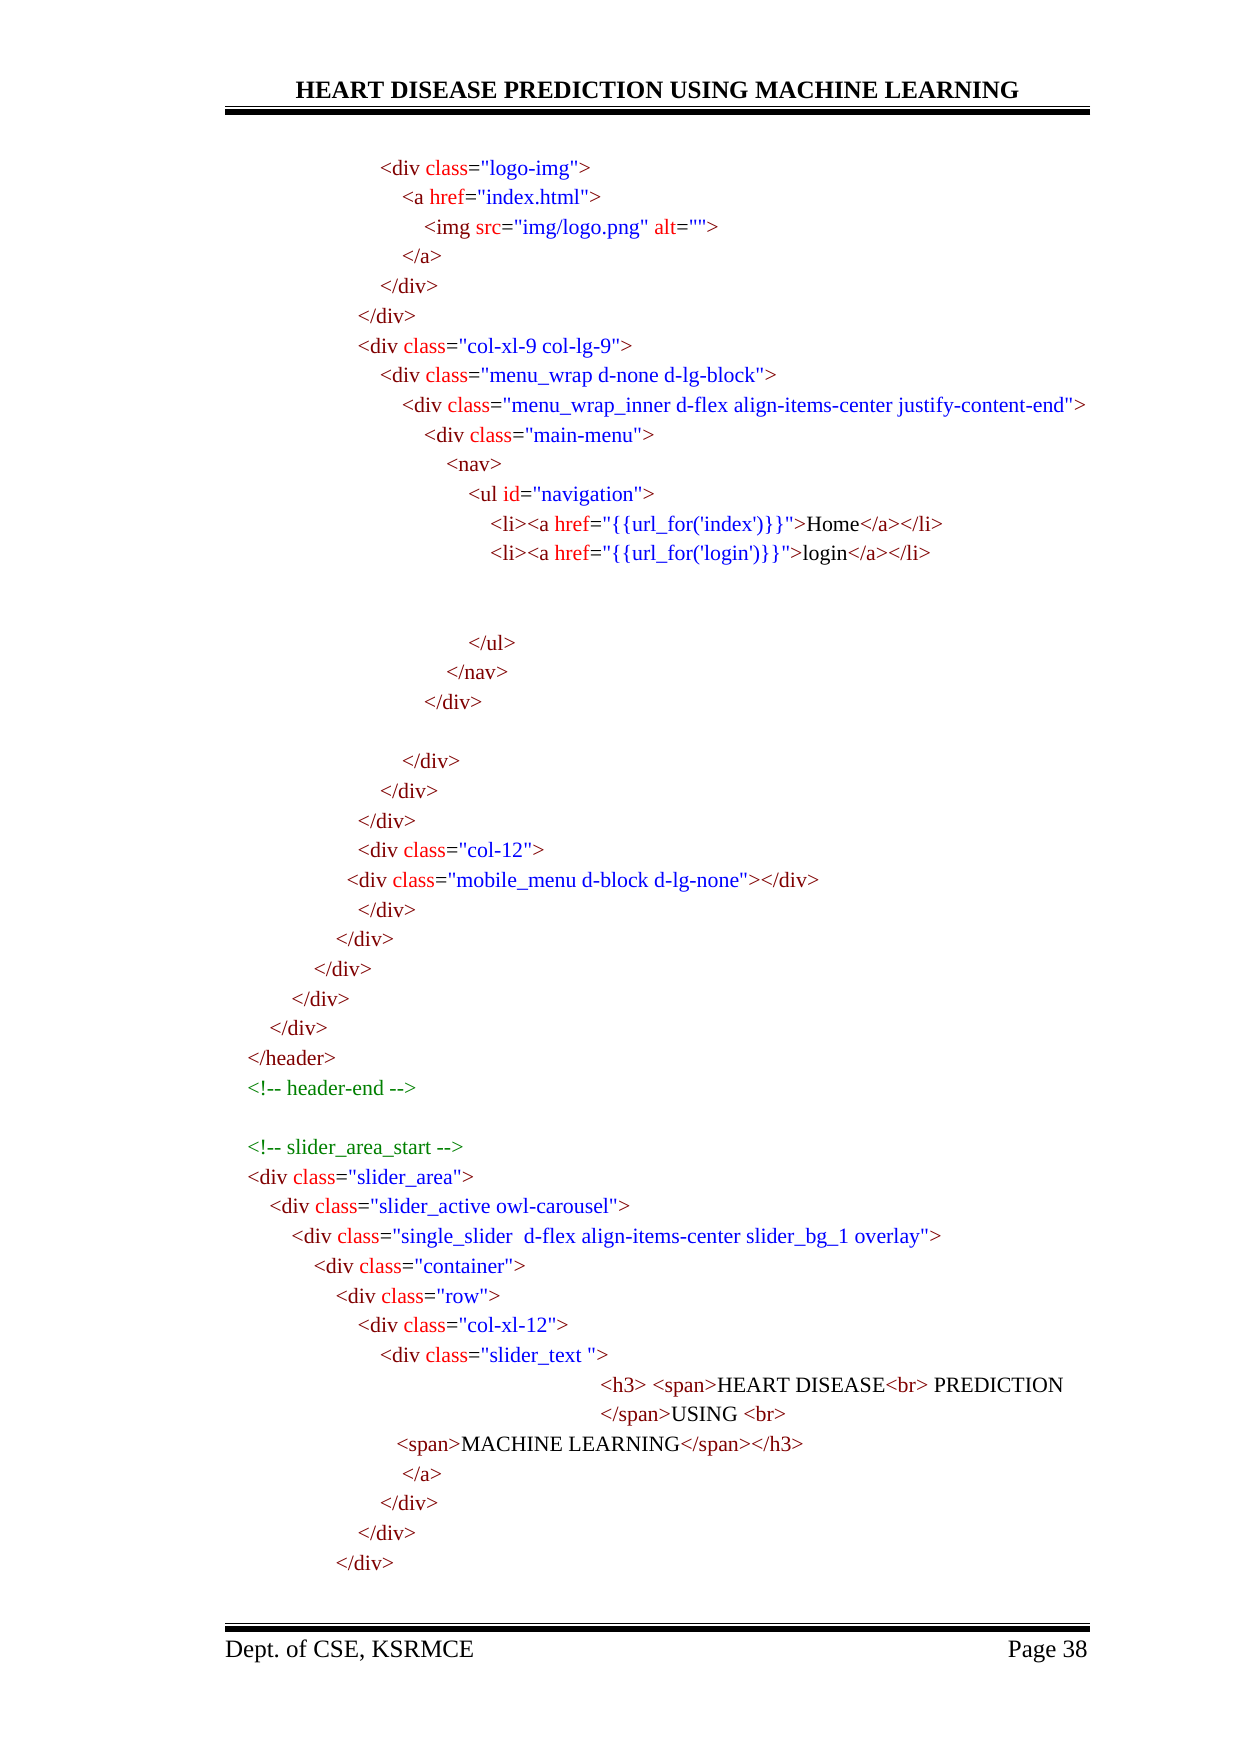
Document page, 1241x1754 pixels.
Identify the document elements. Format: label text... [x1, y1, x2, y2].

text <div class="logo-img"> [225, 150, 1090, 180]
text <div class="col-xl-12"> [225, 1308, 1090, 1337]
text <div class="slider_text "> [225, 1337, 1090, 1367]
text </div> [225, 922, 1090, 952]
text <div class="row"> [225, 1278, 1090, 1308]
text <div class="slider_active owl-carousel"> [225, 1189, 1090, 1219]
text <span>MACHINE LEARNING</span></h3> [225, 1427, 1090, 1456]
text <div class="col-xl-9 col-lg-9"> [225, 328, 1090, 358]
text </div> [225, 952, 1090, 981]
text <div class="menu_wrap_inner d-flex align-items-center justify-content-end"> [225, 387, 1090, 417]
text <div class="menu_wrap d-none d-lg-block"> [225, 358, 1090, 387]
text <div class="single_slider d-flex align-items-center slider_bg_1 overlay"> [225, 1219, 1090, 1248]
text </a> [225, 239, 1090, 269]
text <nav> [225, 447, 1090, 477]
text <li><a href="{{url_for('login')}}">login</a></li> [225, 536, 1090, 566]
text </div> [225, 684, 1090, 714]
text <div class="col-12"> [225, 833, 1090, 862]
text <a href="index.html"> [225, 180, 1090, 209]
text <ul id="navigation"> [225, 477, 1090, 506]
text </div> [225, 773, 1090, 803]
text </div> [225, 1545, 1090, 1575]
text <div class="container"> [225, 1248, 1090, 1278]
text <!-- header-end --> [225, 1070, 1090, 1100]
text </div> [225, 1011, 1090, 1041]
text </header> [225, 1041, 1090, 1070]
text </div> [225, 744, 1090, 773]
text </div> [225, 892, 1090, 922]
text </div> [225, 269, 1090, 298]
text </div> [225, 1486, 1090, 1516]
text <img src="img/logo.png" alt=""> [225, 209, 1090, 239]
text <!-- slider_area_start --> [225, 1130, 1090, 1159]
text </ul> [225, 625, 1090, 655]
text <div class="main-menu"> [225, 417, 1090, 447]
text </div> [225, 981, 1090, 1011]
text <div class="slider_area"> [225, 1159, 1090, 1189]
text <h3> <span>HEART DISEASE<br> PREDICTION </span>USING <br> [600, 1367, 1090, 1427]
text </div> [225, 1516, 1090, 1545]
text </div> [225, 298, 1090, 328]
text <div class="mobile_menu d-block d-lg-none"></div> [225, 862, 1090, 892]
text </nav> [225, 655, 1090, 684]
text <li><a href="{{url_for('index')}}">Home</a></li> [225, 506, 1090, 536]
text </a> [225, 1456, 1090, 1486]
text </div> [225, 803, 1090, 833]
